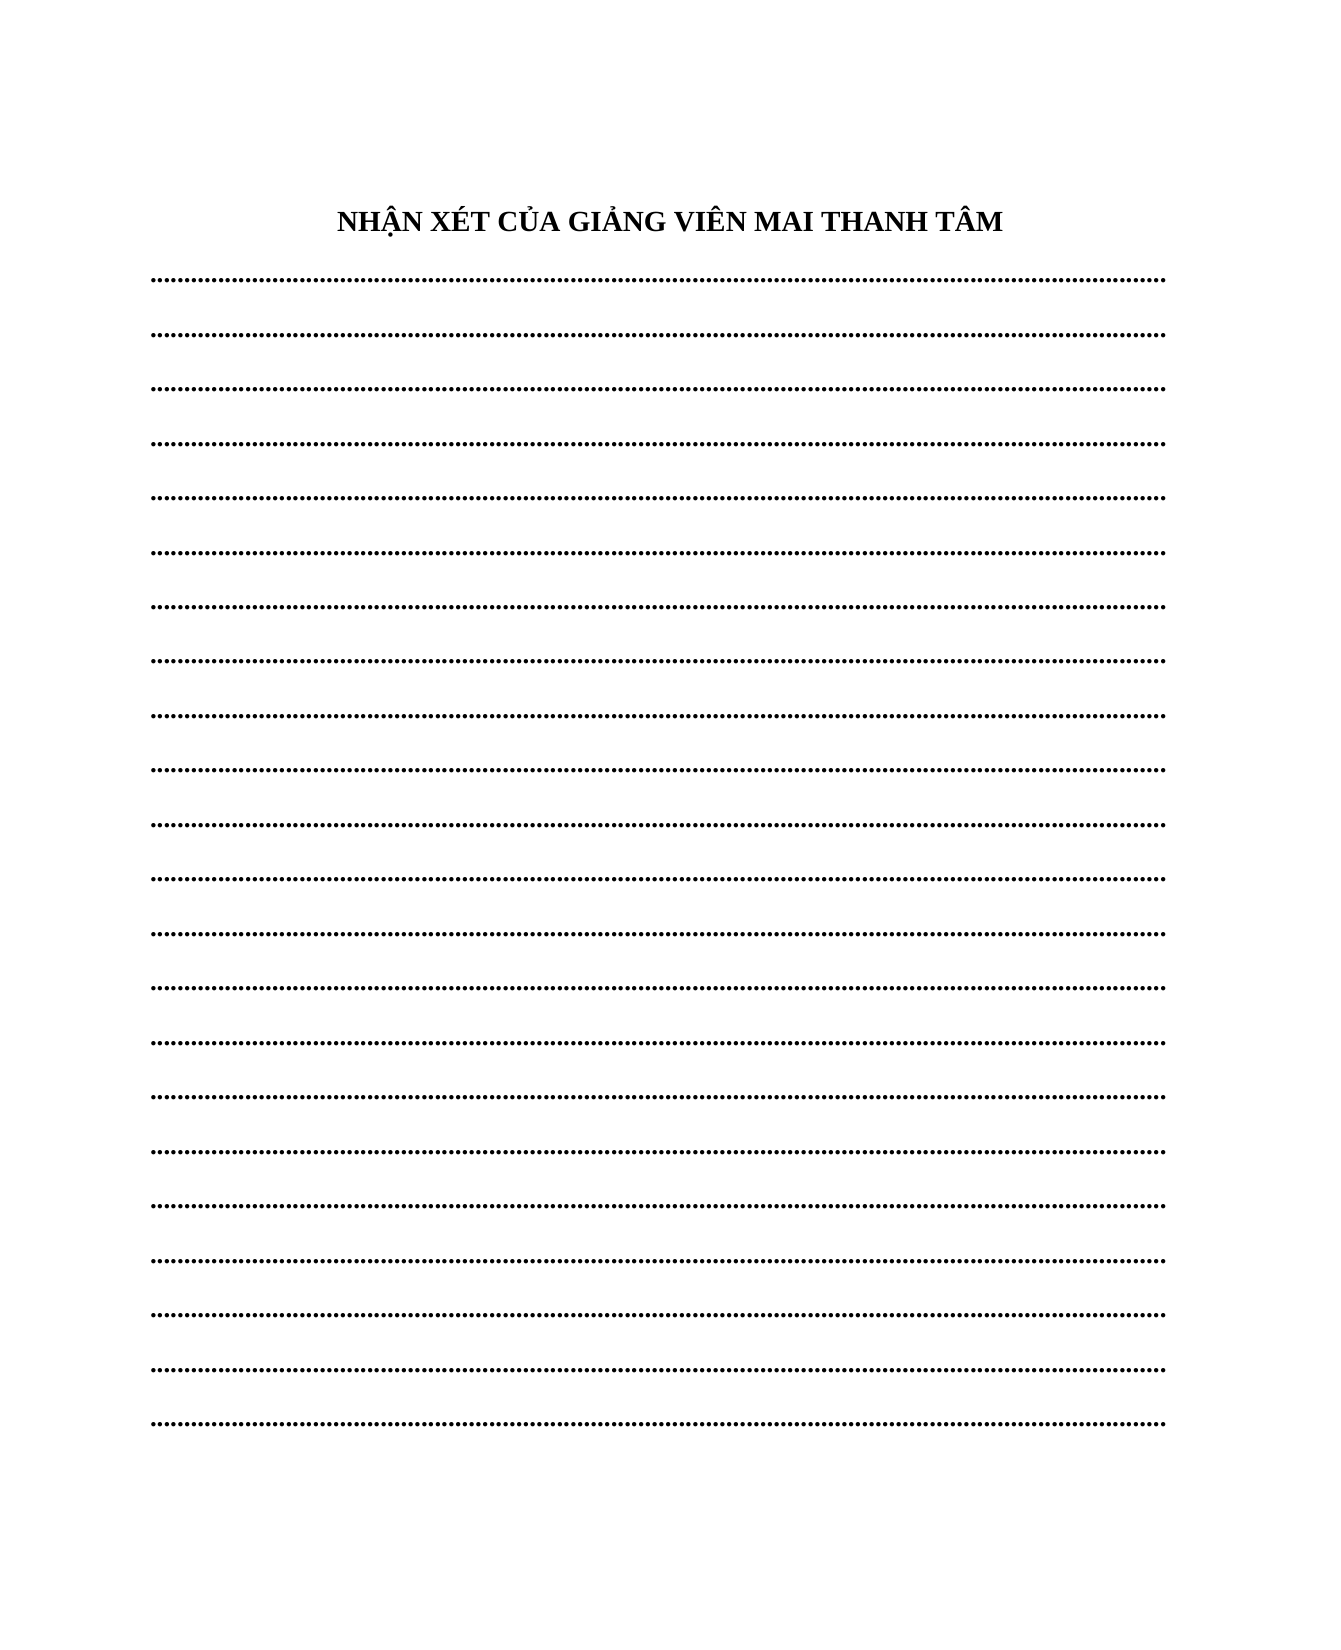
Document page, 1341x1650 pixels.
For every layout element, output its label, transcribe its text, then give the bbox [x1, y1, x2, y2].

text NHẬN XÉT CỦA GIẢNG VIÊN MAI THANH TÂM [150, 204, 1191, 238]
